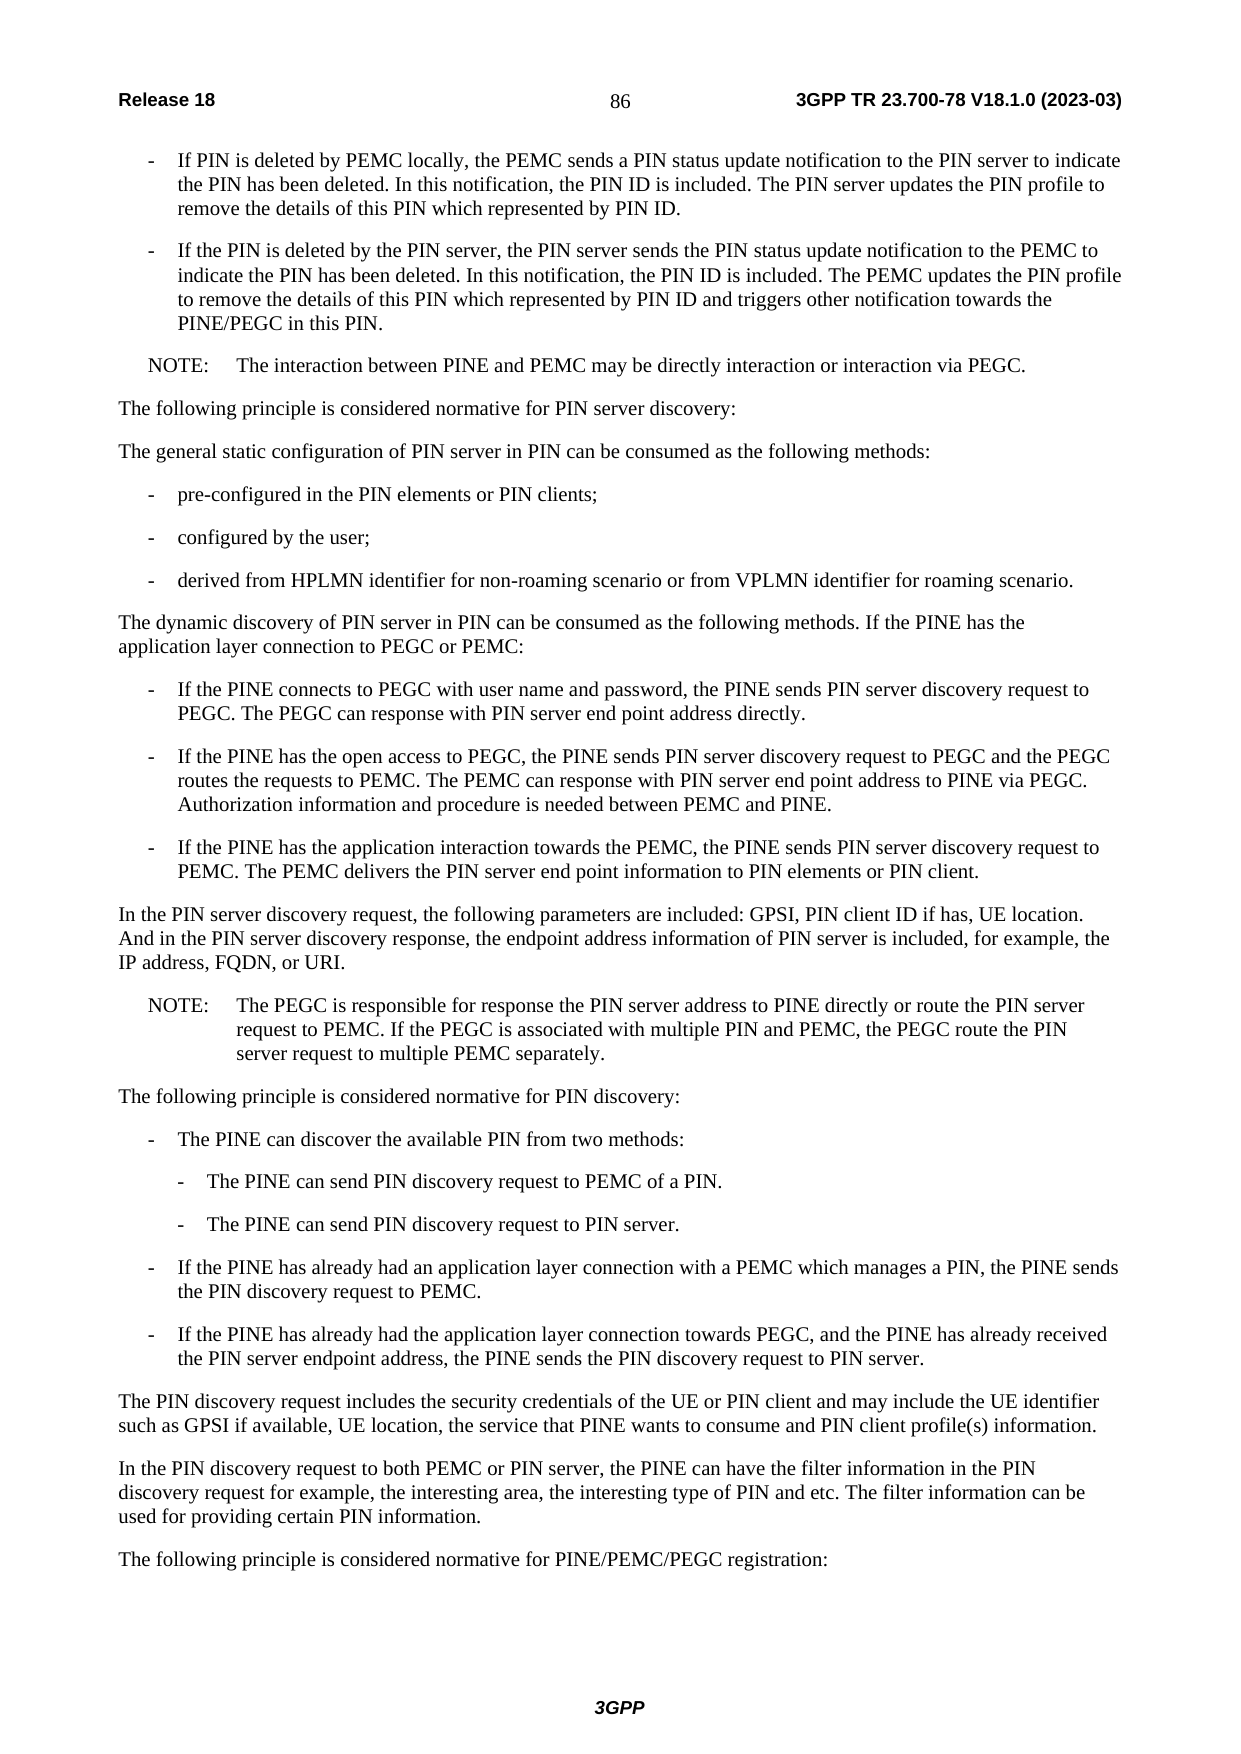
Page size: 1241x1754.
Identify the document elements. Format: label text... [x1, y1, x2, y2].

text The following principle is considered normative for PINE/PEMC/PEGC registration: [118, 1547, 1122, 1571]
text - The PINE can discover the available PIN from two methods: [148, 1127, 1122, 1151]
text - pre-configured in the PIN elements or PIN clients; [148, 482, 1122, 506]
text The general static configuration of PIN server in PIN can be consumed as the following methods: [118, 439, 1122, 463]
text The following principle is considered normative for PIN discovery: [118, 1084, 1122, 1108]
text - If the PINE has the open access to PEGC, the PINE sends PIN server discovery request to PEGC and the PEGC routes the requests to PEMC. The PEMC can response with PIN server end point address to PINE via PEGC. Authorization information and procedure is needed between PEMC and PINE. [148, 744, 1122, 816]
text - If the PIN is deleted by the PIN server, the PIN server sends the PIN status update notification to the PEMC to indicate the PIN has been deleted. In this notification, the PIN ID is included. The PEMC updates the PIN profile to remove the details of this PIN which represented by PIN ID and triggers other notification towards the PINE/PEGC in this PIN. [148, 238, 1122, 335]
text - The PINE can send PIN discovery request to PIN server. [177, 1212, 1122, 1236]
text In the PIN discovery request to both PEMC or PIN server, the PINE can have the filter information in the PIN discovery request for example, the interesting area, the interesting type of PIN and etc. The filter information can be used for providing certain PIN information. [118, 1456, 1122, 1528]
text The dynamic discovery of PIN server in PIN can be consumed as the following methods. If the PINE has the application layer connection to PEGC or PEMC: [118, 610, 1122, 658]
text - If the PINE has already had an application layer connection with a PEMC which manages a PIN, the PINE sends the PIN discovery request to PEMC. [148, 1255, 1122, 1303]
text In the PIN server discovery request, the following parameters are included: GPSI, PIN client ID if has, UE location. And in the PIN server discovery response, the endpoint address information of PIN server is included, for example, the IP address, FQDN, or URI. [118, 902, 1122, 974]
text NOTE: The interaction between PINE and PEMC may be directly interaction or interaction via PEGC. [148, 353, 1122, 377]
text The following principle is considered normative for PIN server discovery: [118, 396, 1122, 420]
text NOTE: The PEGC is responsible for response the PIN server address to PINE directly or route the PIN server request to PEMC. If the PEGC is associated with multiple PIN and PEMC, the PEGC route the PIN server request to multiple PEMC separately. [148, 993, 1122, 1065]
text - If the PINE connects to PEGC with user name and password, the PINE sends PIN server discovery request to PEGC. The PEGC can response with PIN server end point address directly. [148, 677, 1122, 725]
text - derived from HPLMN identifier for non-roaming scenario or from VPLMN identifier for roaming scenario. [148, 567, 1122, 592]
text - configured by the user; [148, 525, 1122, 549]
text - If the PINE has the application interaction towards the PEMC, the PINE sends PIN server discovery request to PEMC. The PEMC delivers the PIN server end point information to PIN elements or PIN client. [148, 835, 1122, 883]
text The PIN discovery request includes the security credentials of the UE or PIN client and may include the UE identifier such as GPSI if available, UE location, the service that PINE wants to consume and PIN client profile(s) information. [118, 1389, 1122, 1437]
text - The PINE can send PIN discovery request to PEMC of a PIN. [177, 1169, 1122, 1193]
text - If the PINE has already had the application layer connection towards PEGC, and the PINE has already received the PIN server endpoint address, the PINE sends the PIN discovery request to PIN server. [148, 1322, 1122, 1370]
text - If PIN is deleted by PEMC locally, the PEMC sends a PIN status update notification to the PIN server to indicate the PIN has been deleted. In this notification, the PIN ID is included. The PIN server updates the PIN profile to remove the details of this PIN which represented by PIN ID. [148, 147, 1122, 220]
